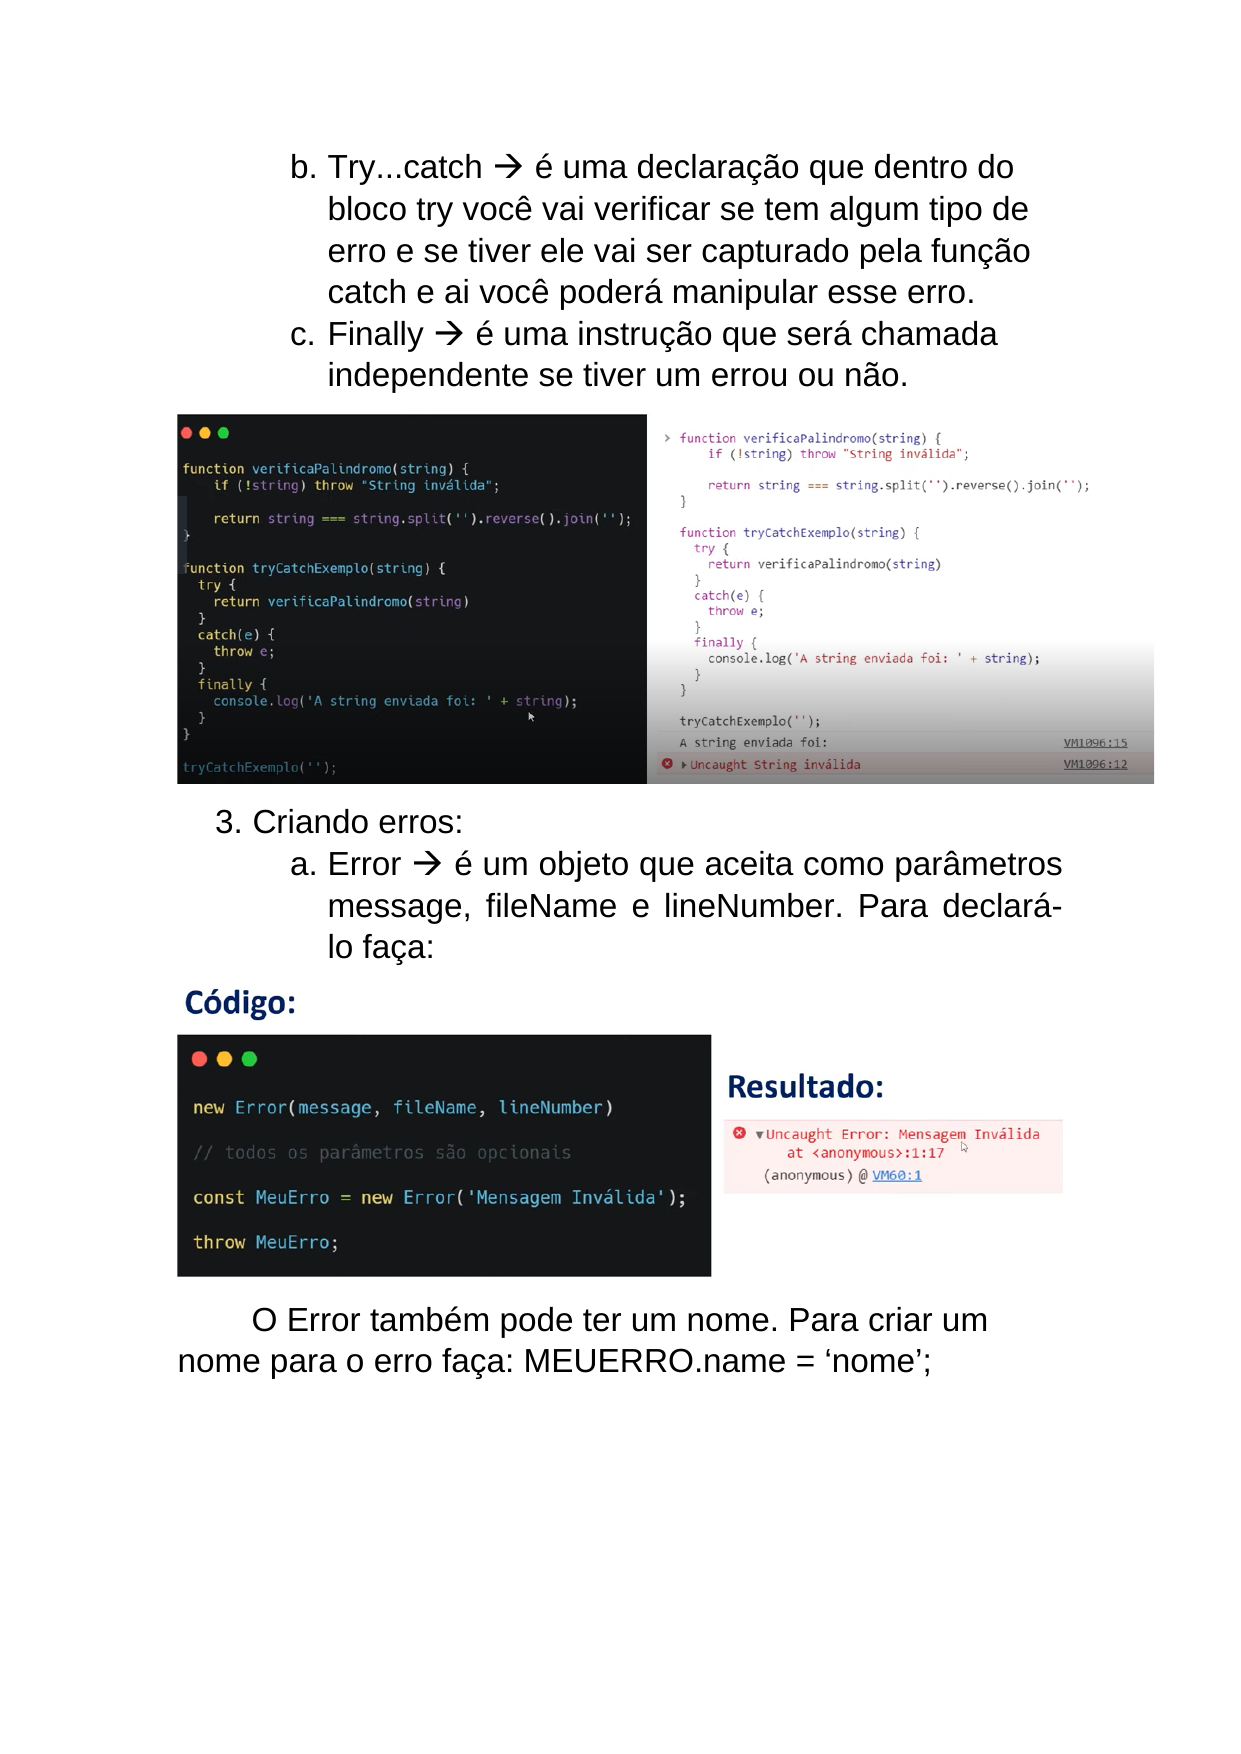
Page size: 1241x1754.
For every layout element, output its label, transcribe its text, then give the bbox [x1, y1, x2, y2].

list Criando erros: [215, 803, 1063, 841]
list Error é um objeto que aceita como parâmetros message, fileName e lineNumber. Para declará-lo faça: [290, 844, 1063, 966]
text O Error também pode ter um nome. Para criar um nome para o erro faça: MEUERRO.name = ‘nome’; [177, 1300, 1063, 1380]
picture [177, 985, 1063, 1281]
picture [177, 413, 1155, 784]
list Finally é uma instrução que será chamada independente se tiver um errou ou não. [290, 313, 1063, 393]
list Try...catch é uma declaração que dentro do bloco try você vai verificar se tem algum tipo de erro e se tiver ele vai ser capturado pela função catch e ai você poderá manipular esse erro. [290, 148, 1063, 311]
